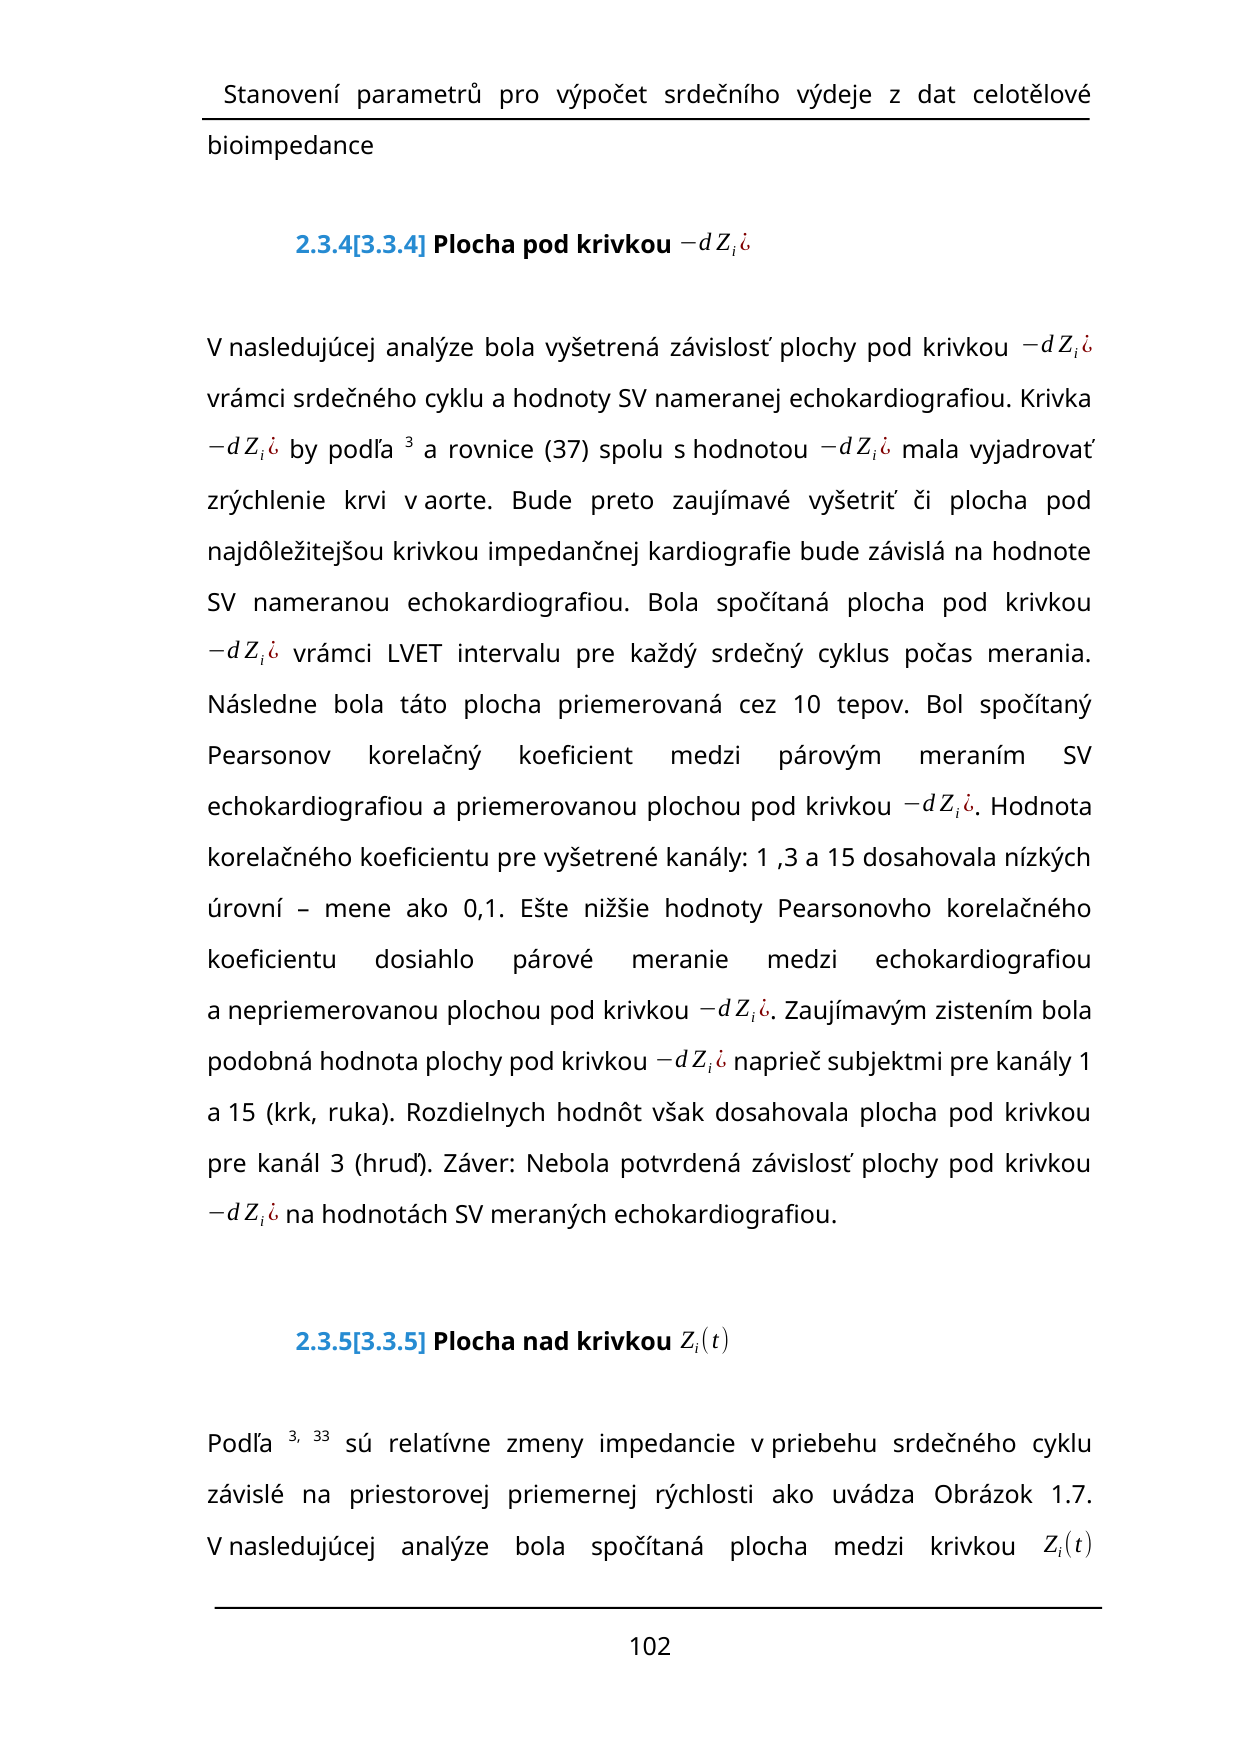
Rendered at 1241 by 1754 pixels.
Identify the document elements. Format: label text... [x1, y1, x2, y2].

subtitle Plocha pod krivkou [295, 227, 1092, 261]
subtitle Plocha nad krivkou [295, 1324, 1092, 1358]
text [207, 1426, 1092, 1562]
text V nasledujúcej analýze bola vyšetrená závislosť plochy pod krivkou vrámci srdečného cyklu a hodnoty SV nameranej echokardiografiou. Krivka by podľa 3 a rovnice (37) spolu s hodnotou mala vyjadrovať zrýchlenie krvi v aorte. Bude preto zaujímavé vyšetriť či plocha pod najdôležitejšou krivkou impedančnej kardiografie bude závislá na hodnote SV nameranou echokardiografiou. Bola spočítaná plocha pod krivkou vrámci LVET intervalu pre každý srdečný cyklus počas merania. Následne bola táto plocha priemerovaná cez 10 tepov. Bol spočítaný Pearsonov korelačný koeficient medzi párovým meraním SV echokardiografiou a priemerovanou plochou pod krivkou . Hodnota korelačného koeficientu pre vyšetrené kanály: 1 ,3 a 15 dosahovala nízkých úrovní – mene ako 0,1. Ešte nižšie hodnoty Pearsonovho korelačného koeficientu dosiahlo párové meranie medzi echokardiografiou a nepriemerovanou plochou pod krivkou . Zaujímavým zistením bola podobná hodnota plochy pod krivkou naprieč subjektmi pre kanály 1 a 15 (krk, ruka). Rozdielnych hodnôt však dosahovala plocha pod krivkou pre kanál 3 (hruď). Záver: Nebola potvrdená závislosť plochy pod krivkou na hodnotách SV meraných echokardiografiou. [207, 329, 1092, 1231]
